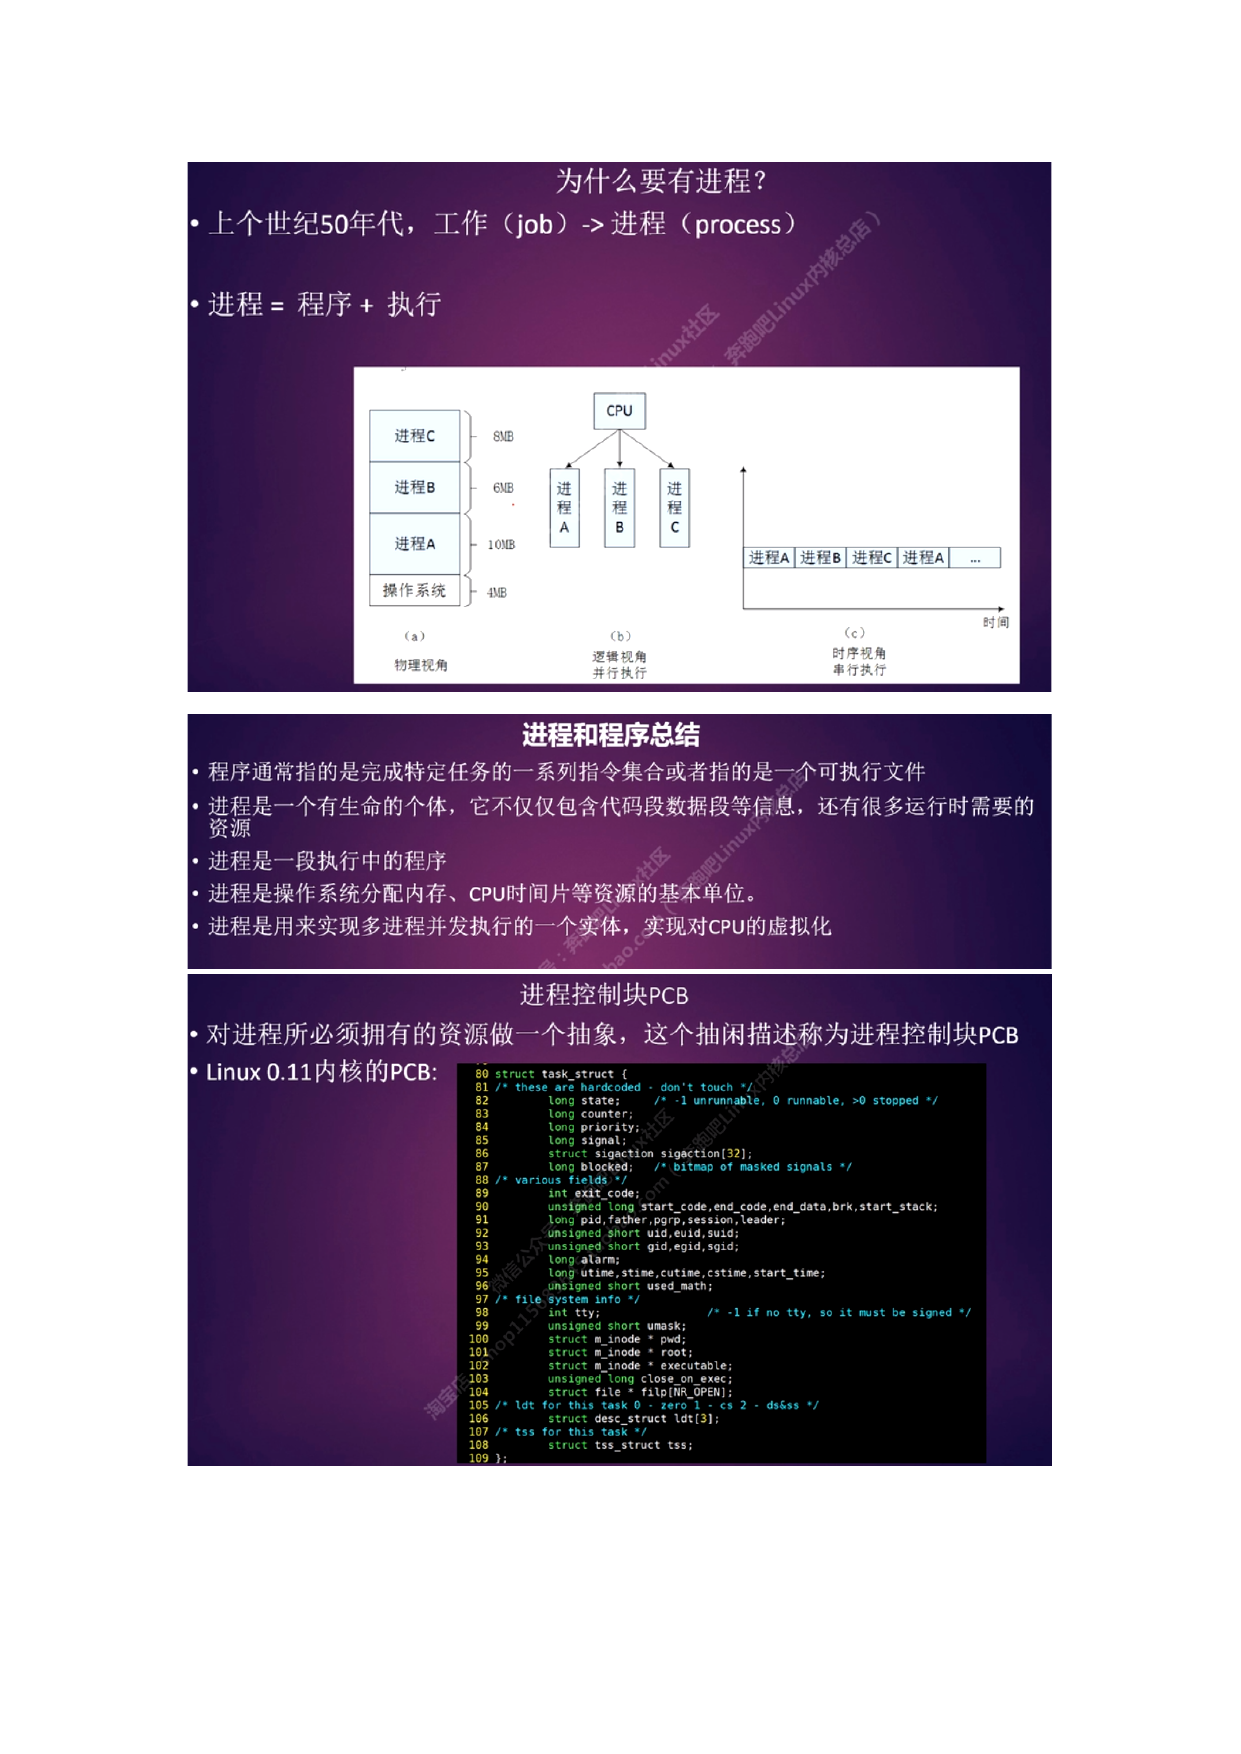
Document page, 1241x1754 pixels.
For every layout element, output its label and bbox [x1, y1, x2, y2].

picture [187, 162, 1052, 692]
picture [187, 714, 1052, 969]
picture [187, 974, 1052, 1466]
